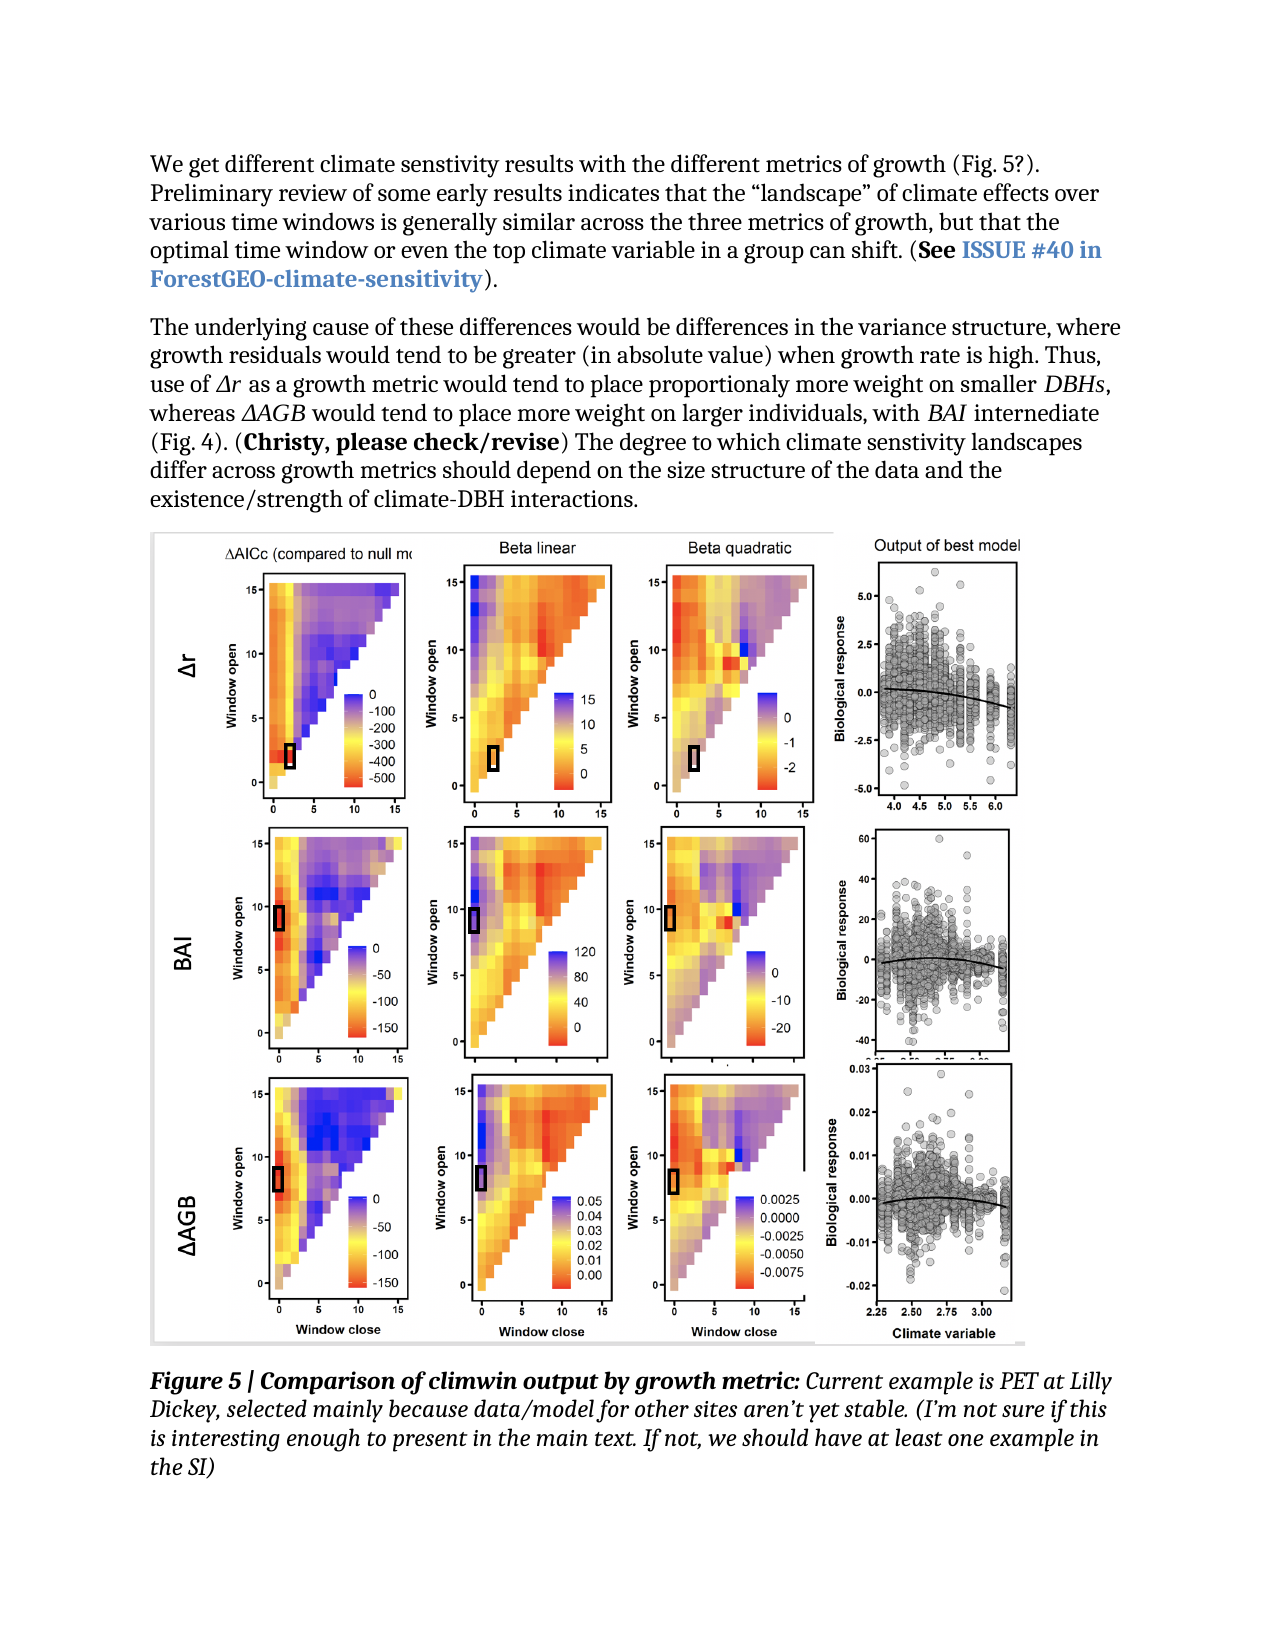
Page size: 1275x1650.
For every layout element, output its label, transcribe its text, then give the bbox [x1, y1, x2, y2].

picture [150, 532, 1025, 1346]
text Figure 5 | Comparison of climwin output by growth metric: Current example is PET at Lilly Dickey, selected mainly because data/model for other sites aren’t yet stable. (I’m not sure if this is interesting enough to present in the main text. If not, we should have at least one example in the SI) [150, 1367, 1125, 1482]
text The underlying cause of these differences would be differences in the variance structure, where growth residuals would tend to be greater (in absolute value) when growth rate is high. Thus, use of as a growth metric would tend to place proportionaly more weight on smaller , whereas would tend to place more weight on larger individuals, with internediate (Fig. 4). (Christy, please check/revise) The degree to which climate senstivity landscapes differ across growth metrics should depend on the size structure of the data and the existence/strength of climate-DBH interactions. [150, 312, 1125, 514]
text We get different climate senstivity results with the different metrics of growth (Fig. 5?). Preliminary review of some early results indicates that the “landscape” of climate effects over various time windows is generally similar across the three metrics of growth, but that the optimal time window or even the top climate variable in a group can shift. (See ISSUE #40 in ForestGEO-climate-sensitivity). [150, 150, 1125, 294]
